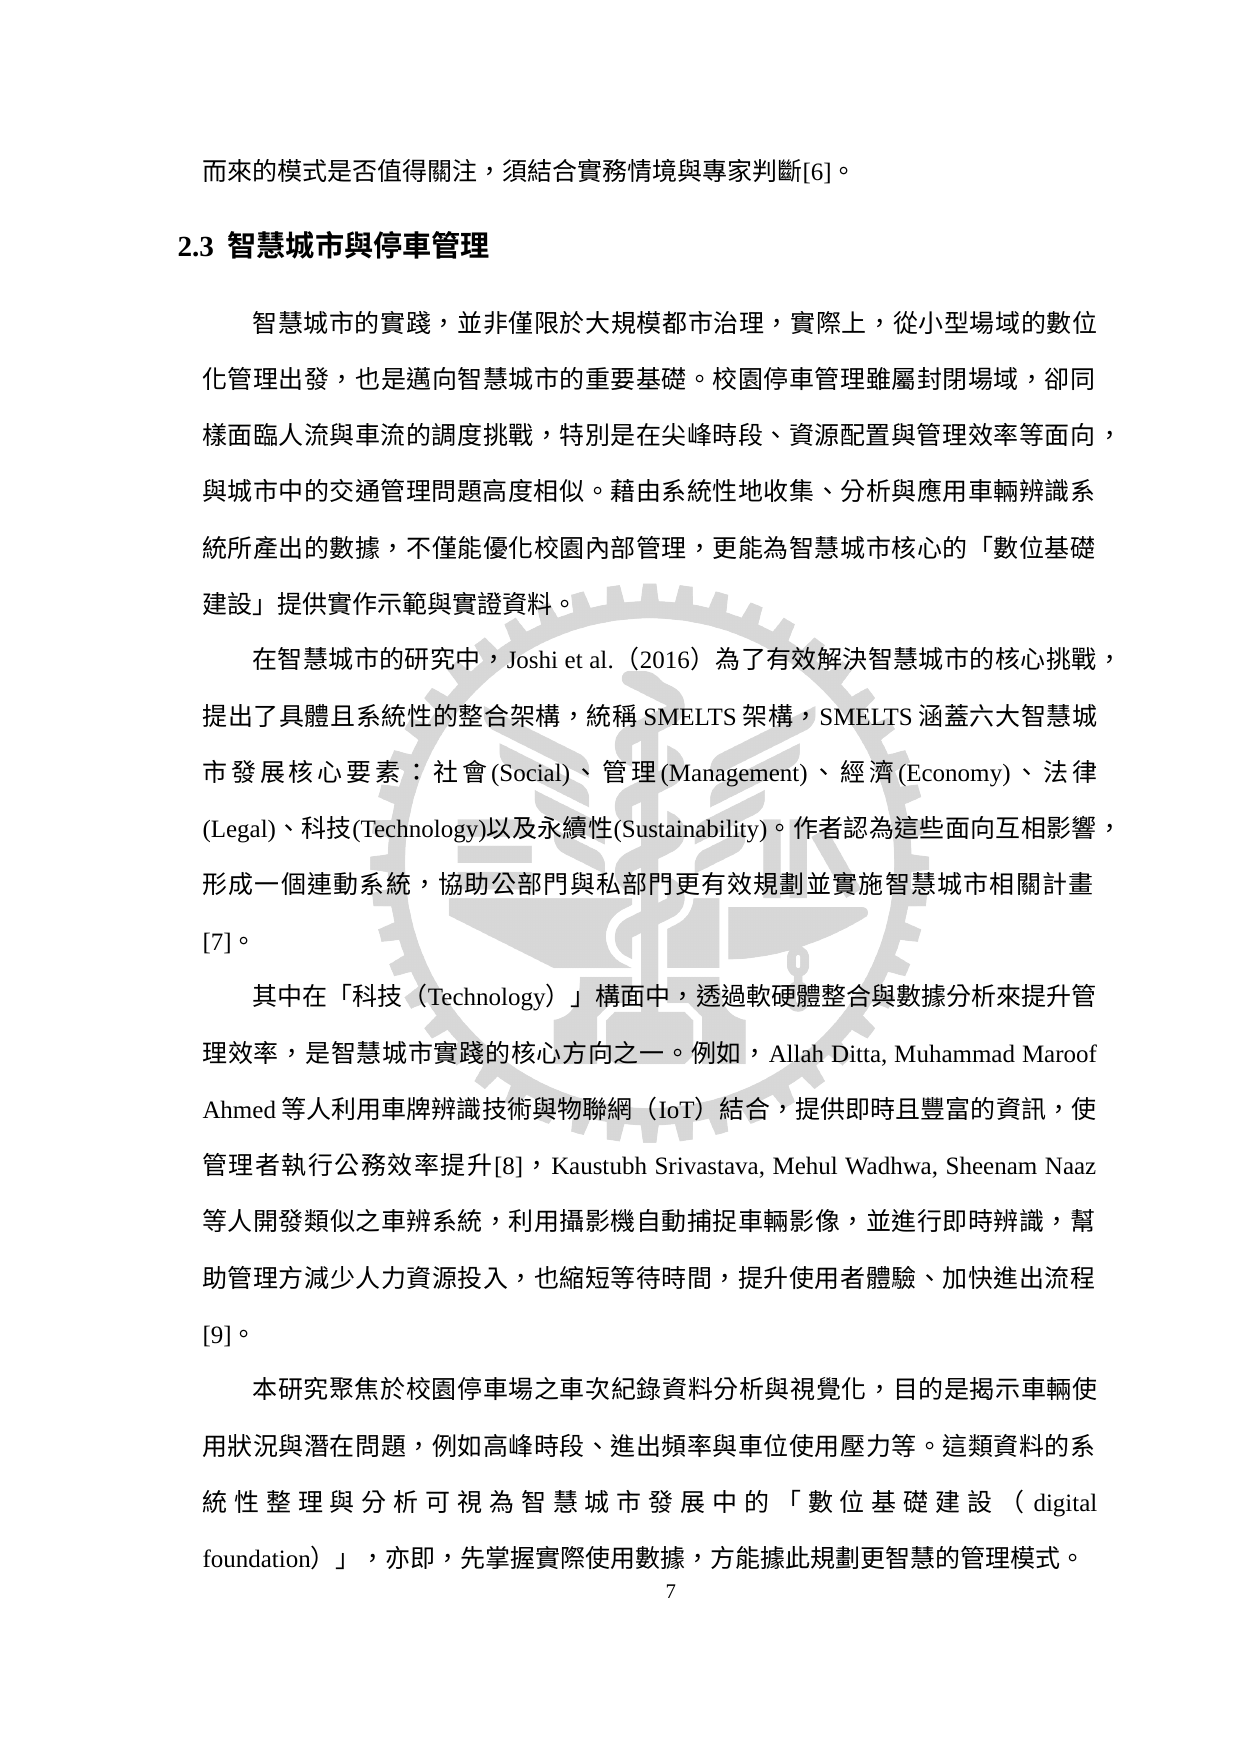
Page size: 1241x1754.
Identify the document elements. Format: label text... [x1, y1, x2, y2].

text 本研究聚焦於校園停車場之車次紀錄資料分析與視覺化，目的是揭示車輛使用狀況與潛在問題，例如高峰時段、進出頻率與車位使用壓力等。這類資料的系統性整理與分析可視為智慧城市發展中的「數位基礎建設（digital foundation）」，亦即，先掌握實際使用數據，方能據此規劃更智慧的管理模式。 [202, 1369, 1097, 1576]
text 其中在「科技（Technology）」構面中，透過軟硬體整合與數據分析來提升管理效率，是智慧城市實踐的核心方向之一。例如，Allah Ditta, Muhammad Maroof Ahmed等人利用車牌辨識技術與物聯網（IoT）結合，提供即時且豐富的資訊，使管理者執行公務效率提升[8]，Kaustubh Srivastava, Mehul Wadhwa, Sheenam Naaz 等人開發類似之車辨系統，利用攝影機自動捕捉車輛影像，並進行即時辨識，幫助管理方減少人力資源投入，也縮短等待時間，提升使用者體驗、加快進出流程[9]。 [202, 976, 1097, 1351]
text 智慧城市的實踐，並非僅限於大規模都市治理，實際上，從小型場域的數位化管理出發，也是邁向智慧城市的重要基礎。校園停車管理雖屬封閉場域，卻同樣面臨人流與車流的調度挑戰，特別是在尖峰時段、資源配置與管理效率等面向，與城市中的交通管理問題高度相似。藉由系統性地收集、分析與應用車輛辨識系統所產出的數據，不僅能優化校園內部管理，更能為智慧城市核心的「數位基礎建設」提供實作示範與實證資料。 [202, 302, 1097, 621]
subtitle 智慧城市與停車管理 [177, 206, 1097, 281]
text 在智慧城市的研究中，Joshi et al.（2016）為了有效解決智慧城市的核心挑戰，提出了具體且系統性的整合架構，統稱SMELTS架構，SMELTS涵蓋六大智慧城市發展核心要素：社會(Social)、管理(Management)、經濟(Economy)、法律(Legal)、科技(Technology)以及永續性(Sustainability)。作者認為這些面向互相影響，形成一個連動系統，協助公部門與私部門更有效規劃並實施智慧城市相關計畫[7]。 [202, 639, 1097, 958]
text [202, 151, 1097, 188]
